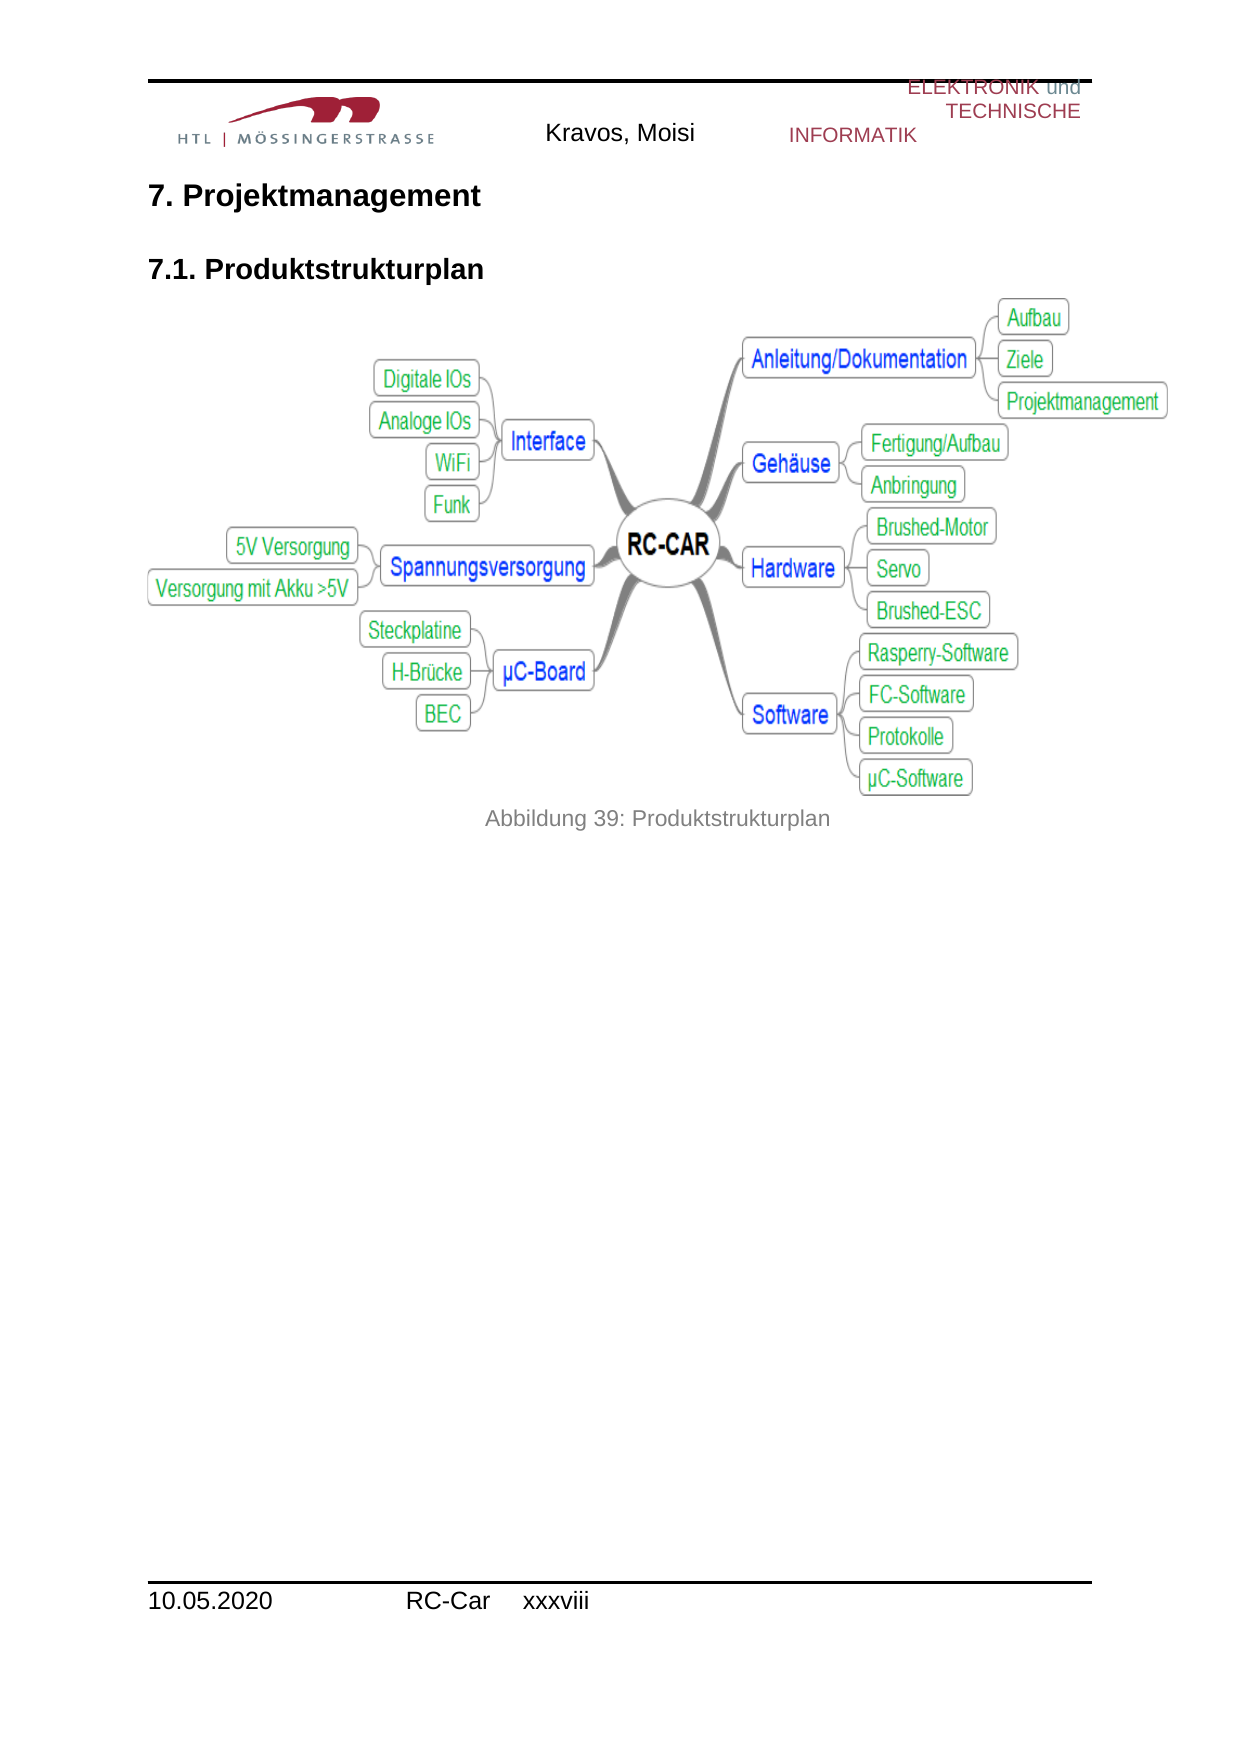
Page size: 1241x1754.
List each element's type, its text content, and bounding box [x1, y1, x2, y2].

subtitle 7. Projektmanagement [148, 177, 1092, 213]
subtitle 7.1. Produktstrukturplan [148, 252, 1092, 285]
picture [147, 298, 1168, 796]
